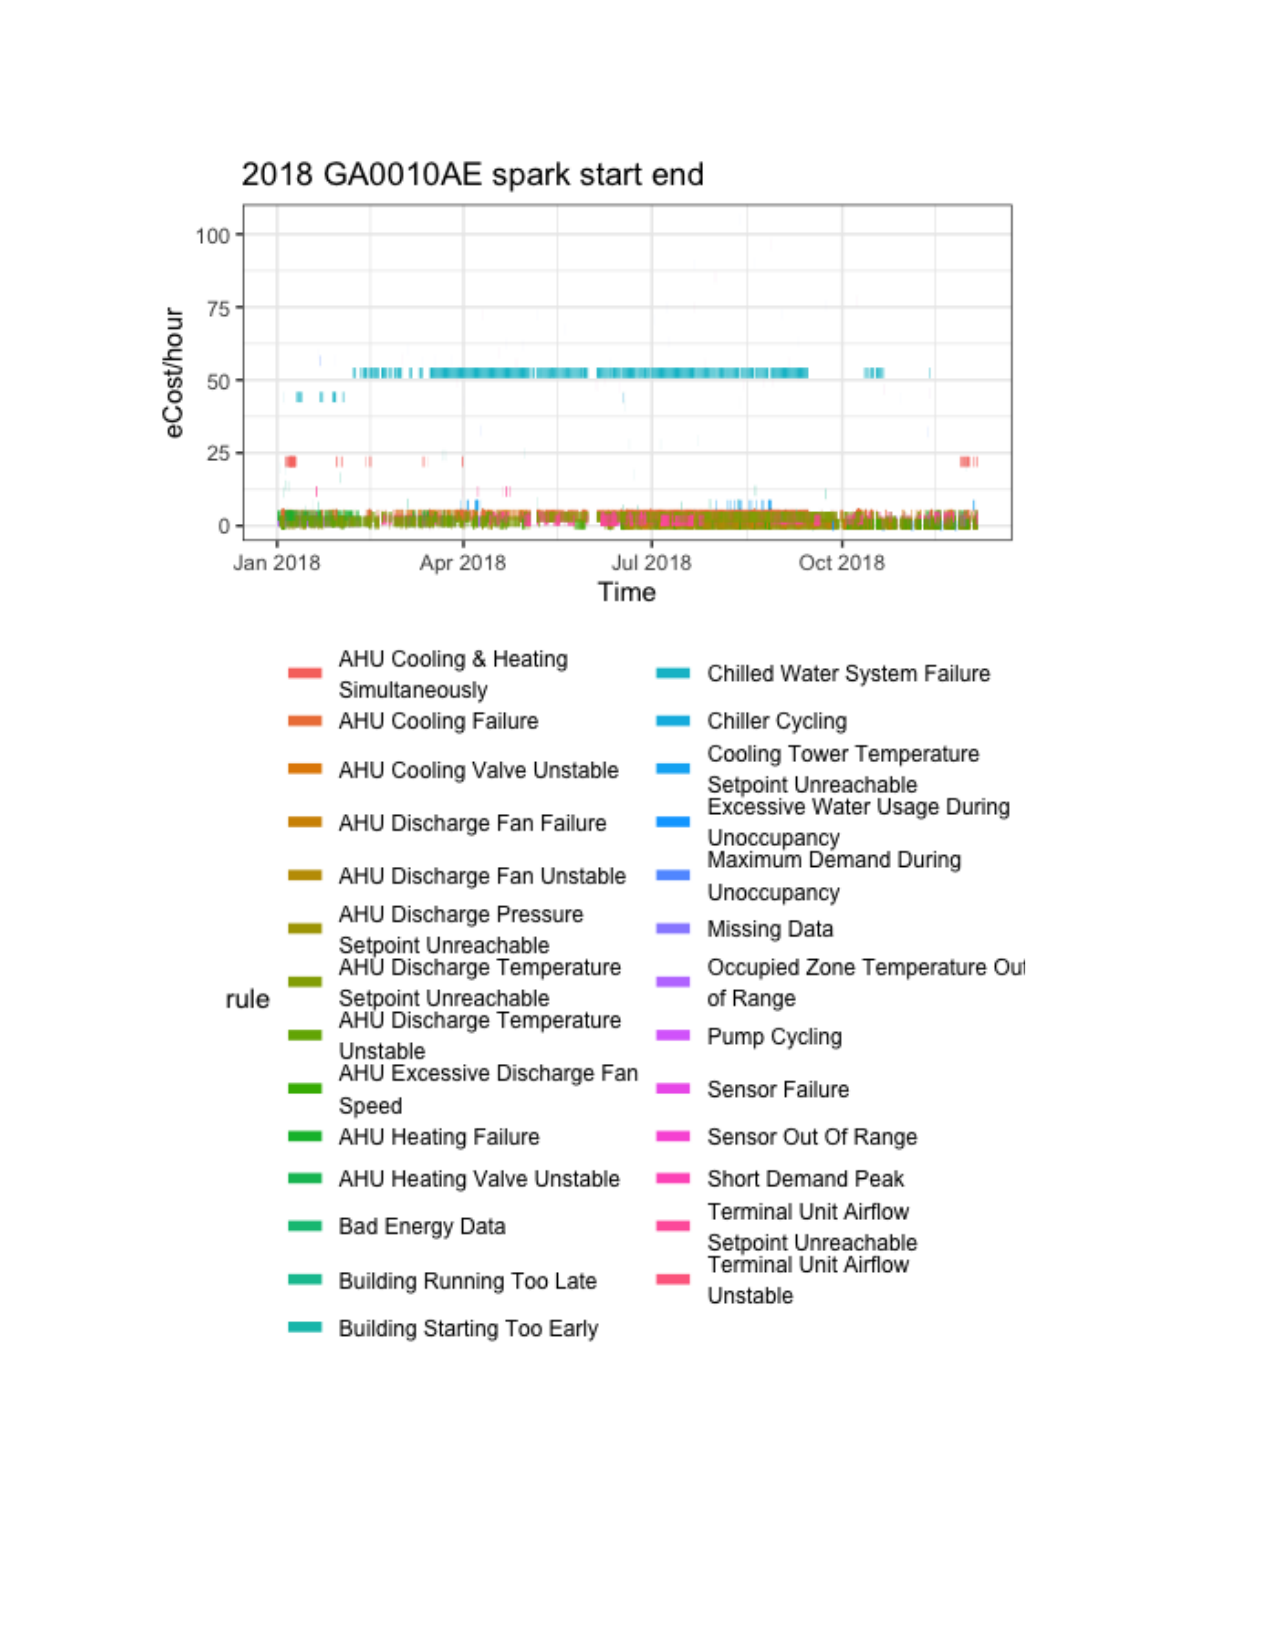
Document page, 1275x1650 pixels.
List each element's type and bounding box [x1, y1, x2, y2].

picture [150, 150, 1025, 1375]
